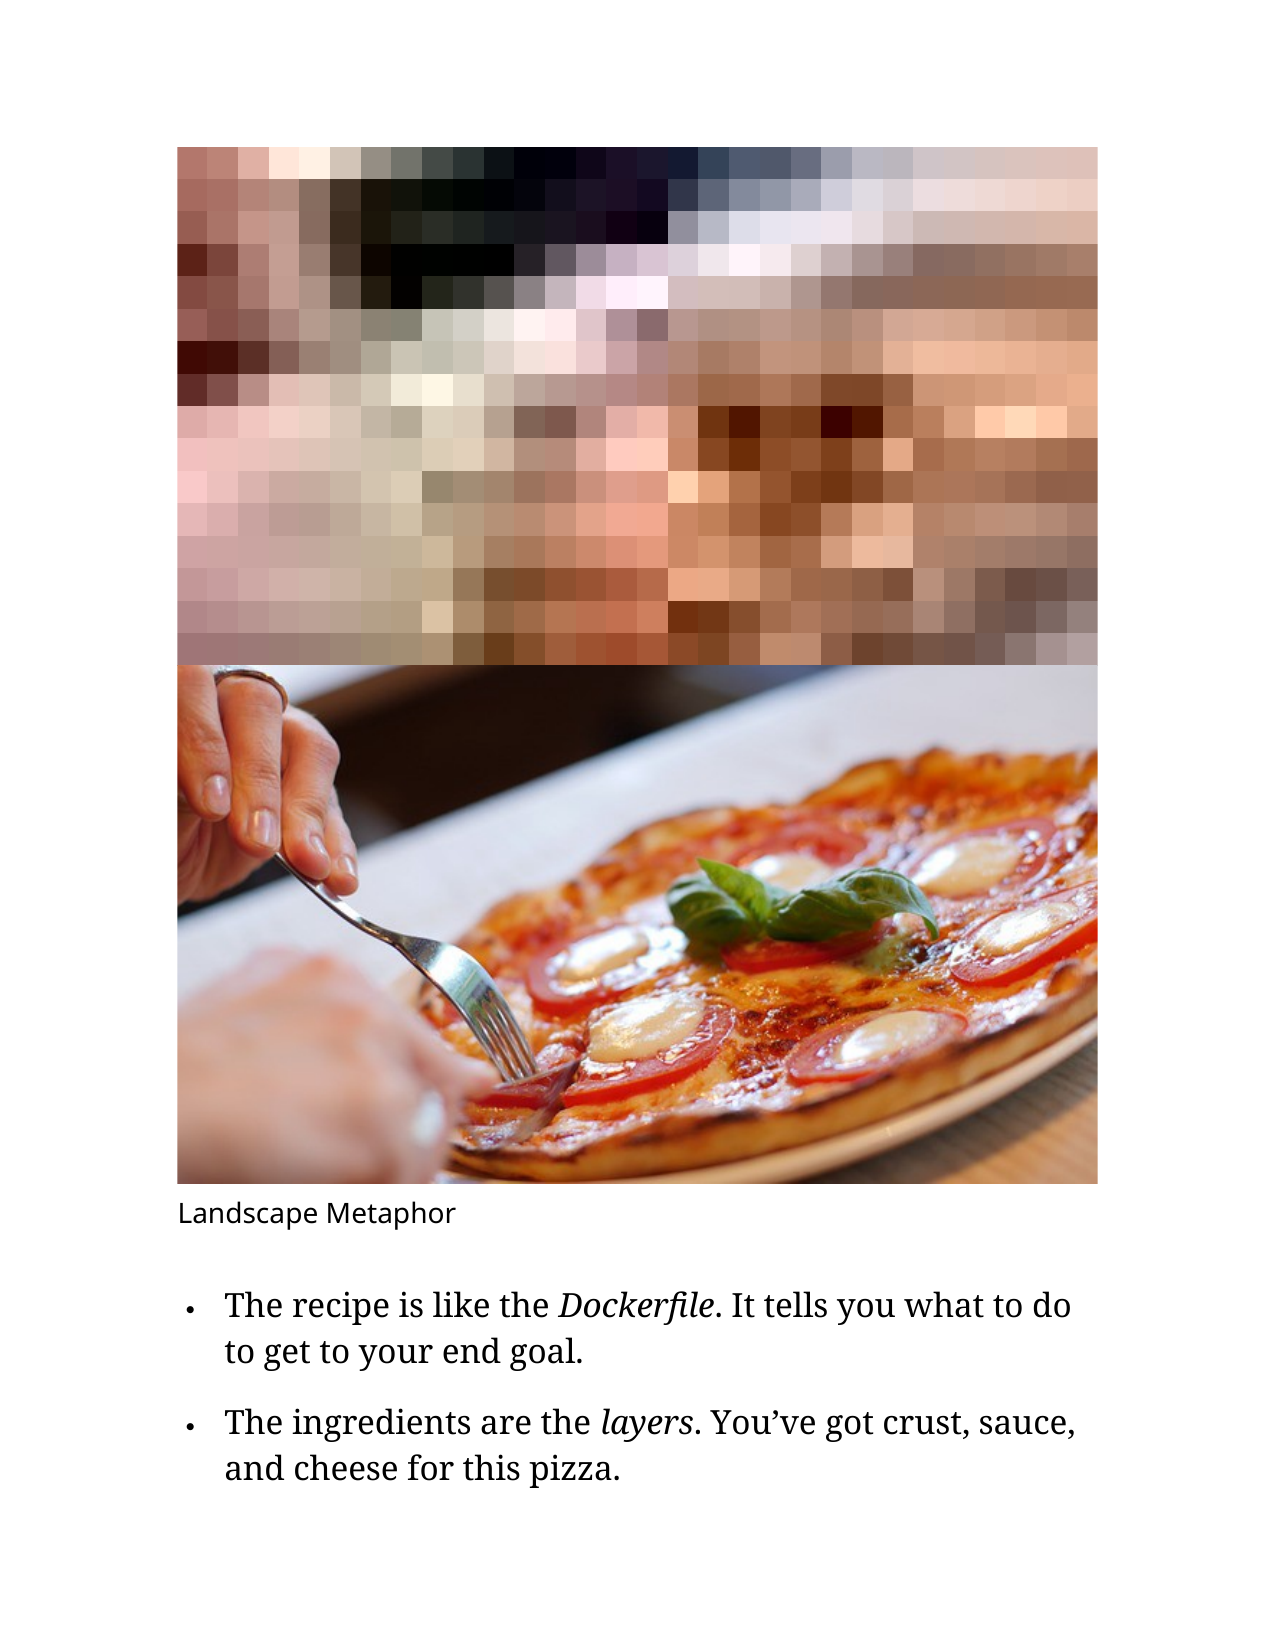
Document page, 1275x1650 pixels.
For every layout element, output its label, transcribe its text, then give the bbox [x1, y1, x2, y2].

list The ingredients are the layers. You’ve got crust, sauce, and cheese for this pizza. [187, 1399, 1098, 1490]
text Landscape Metaphor [177, 1194, 1098, 1232]
list The recipe is like the Dockerfile. It tells you what to do to get to your end goal. [187, 1282, 1098, 1373]
picture [177, 147, 1098, 1184]
